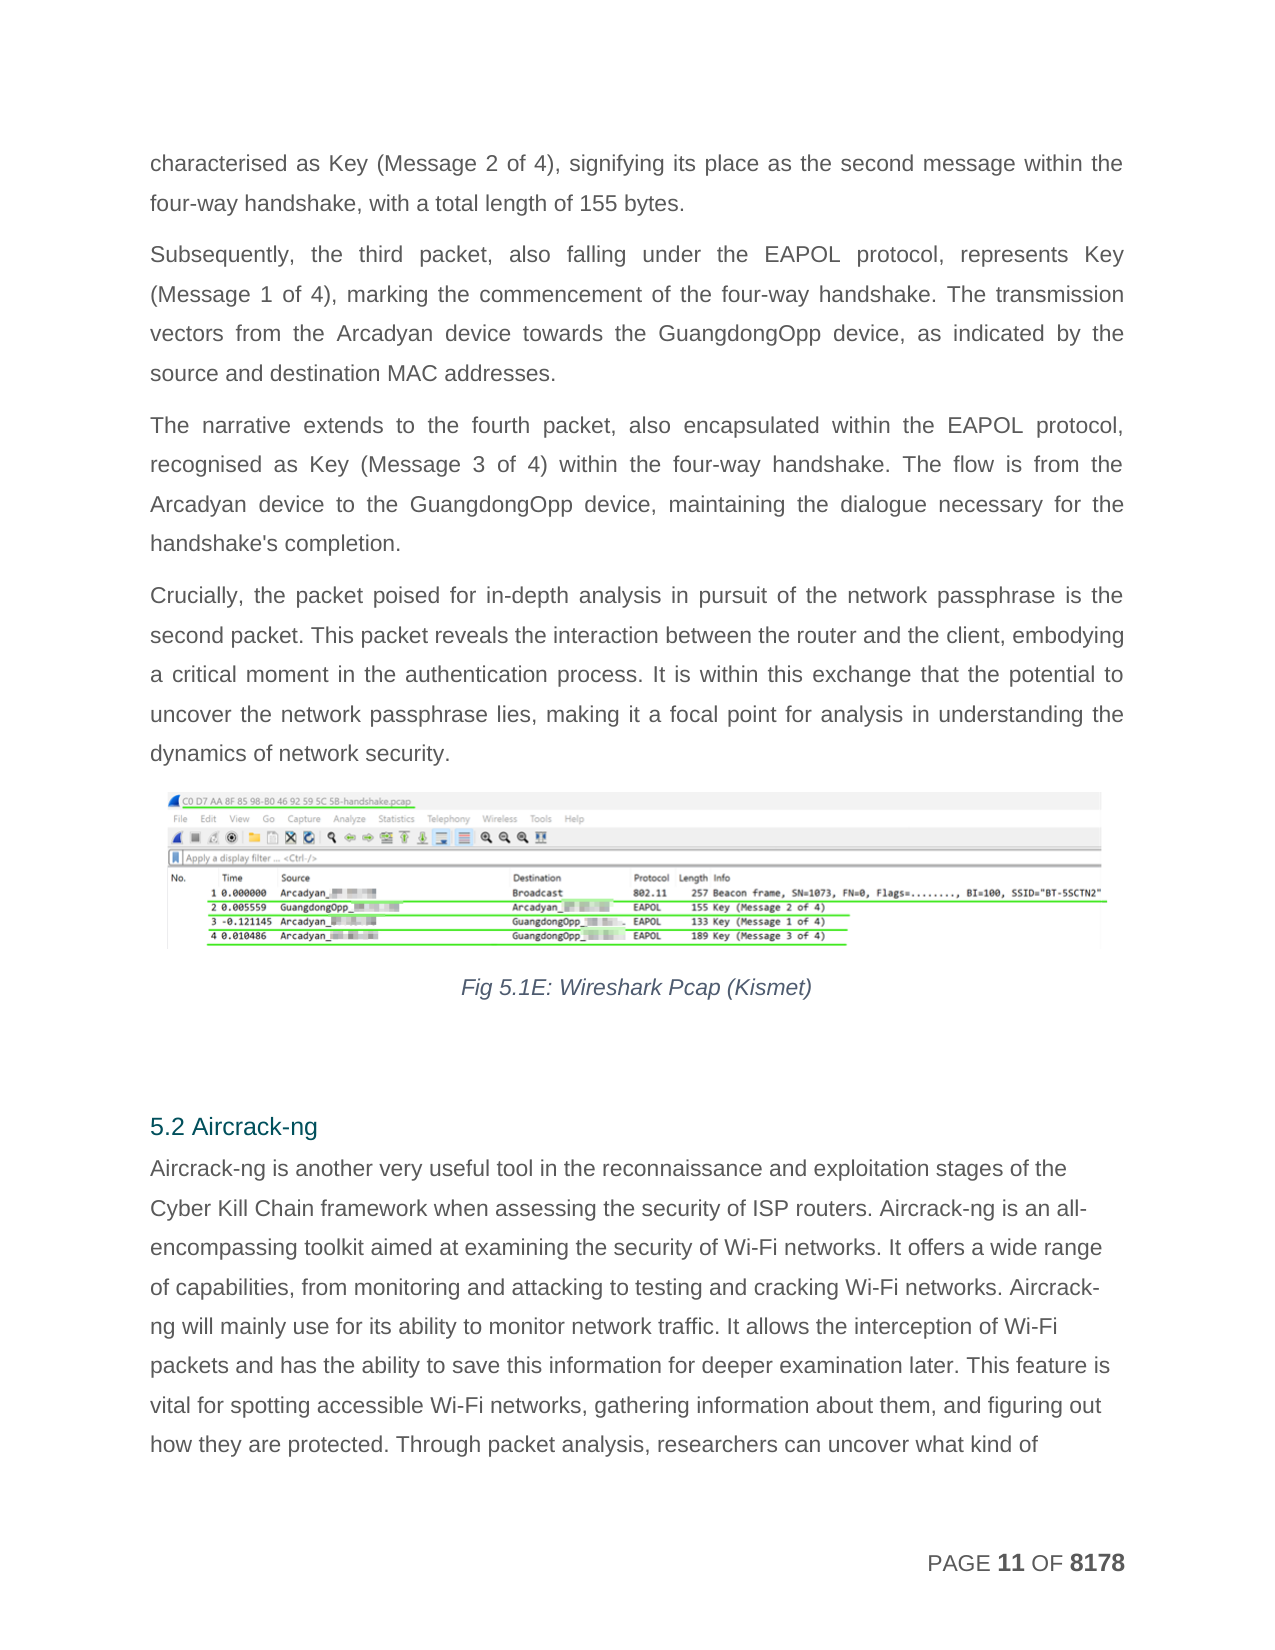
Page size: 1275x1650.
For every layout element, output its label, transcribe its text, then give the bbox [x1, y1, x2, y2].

picture [167, 792, 1108, 949]
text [150, 150, 1125, 216]
text The narrative extends to the fourth packet, also encapsulated within the EAPOL protocol, recognised as Key (Message 3 of 4) within the four-way handshake. The flow is from the Arcadyan device to the GuangdongOpp device, maintaining the dialogue necessary for the handshake's completion. [150, 412, 1125, 557]
subtitle 5.2 Aircrack-ng [150, 1112, 1125, 1141]
text Subsequently, the third packet, also falling under the EAPOL protocol, represents Key (Message 1 of 4), marking the commencement of the four-way handshake. The transmission vectors from the Arcadyan device towards the GuangdongOpp device, as indicated by the source and destination MAC addresses. [150, 241, 1125, 386]
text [150, 1155, 1125, 1458]
text Fig 5.1E: Wireshark Pcap (Kismet) [150, 974, 1125, 1000]
text Crucially, the packet poised for in-depth analysis in pursuit of the network passphrase is the second packet. This packet reveals the interaction between the router and the client, embodying a critical moment in the authentication process. It is within this exchange that the potential to uncover the network passphrase lies, making it a focal point for analysis in understanding the dynamics of network security. [150, 582, 1125, 767]
